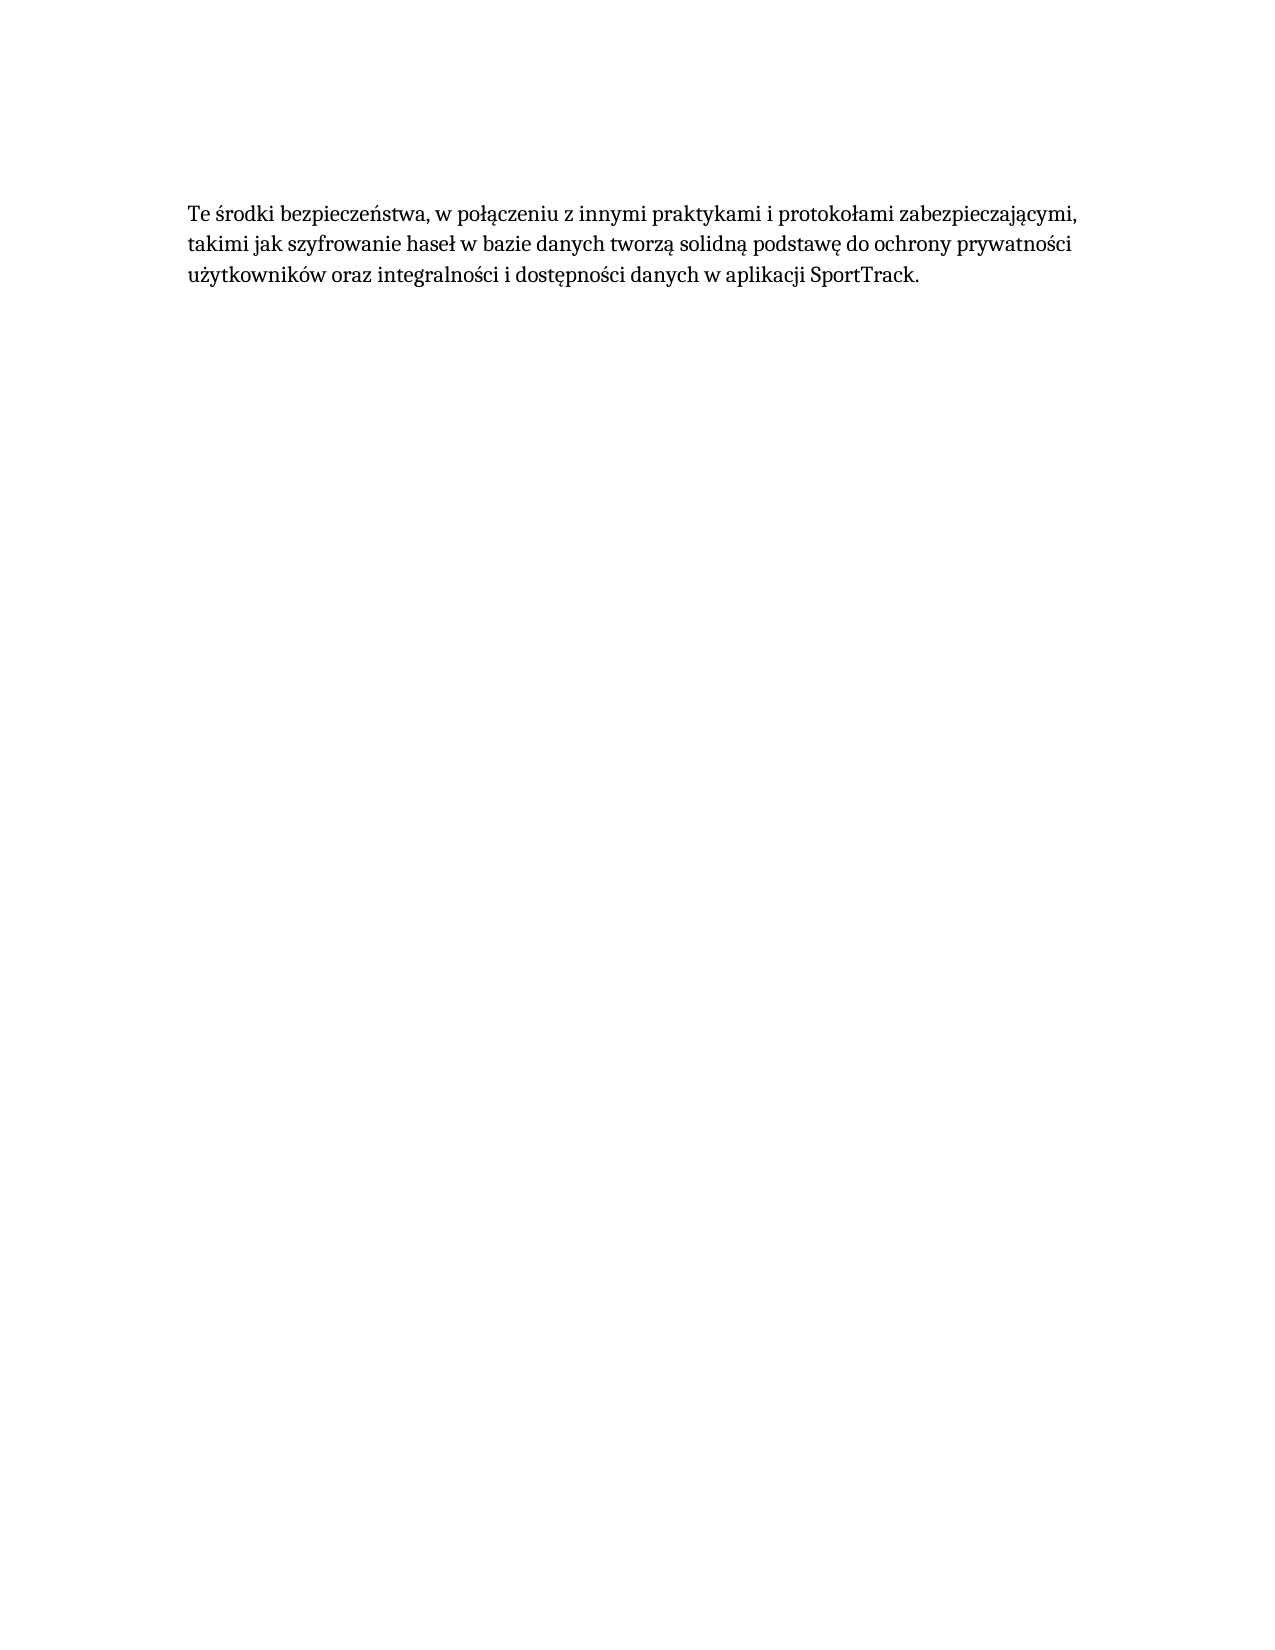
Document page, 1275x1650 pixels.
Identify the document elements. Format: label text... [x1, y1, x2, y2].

text Te środki bezpieczeństwa, w połączeniu z innymi praktykami i protokołami zabezpieczającymi, takimi jak szyfrowanie haseł w bazie danych tworzą solidną podstawę do ochrony prywatności użytkowników oraz integralności i dostępności danych w aplikacji SportTrack. [187, 201, 1087, 288]
